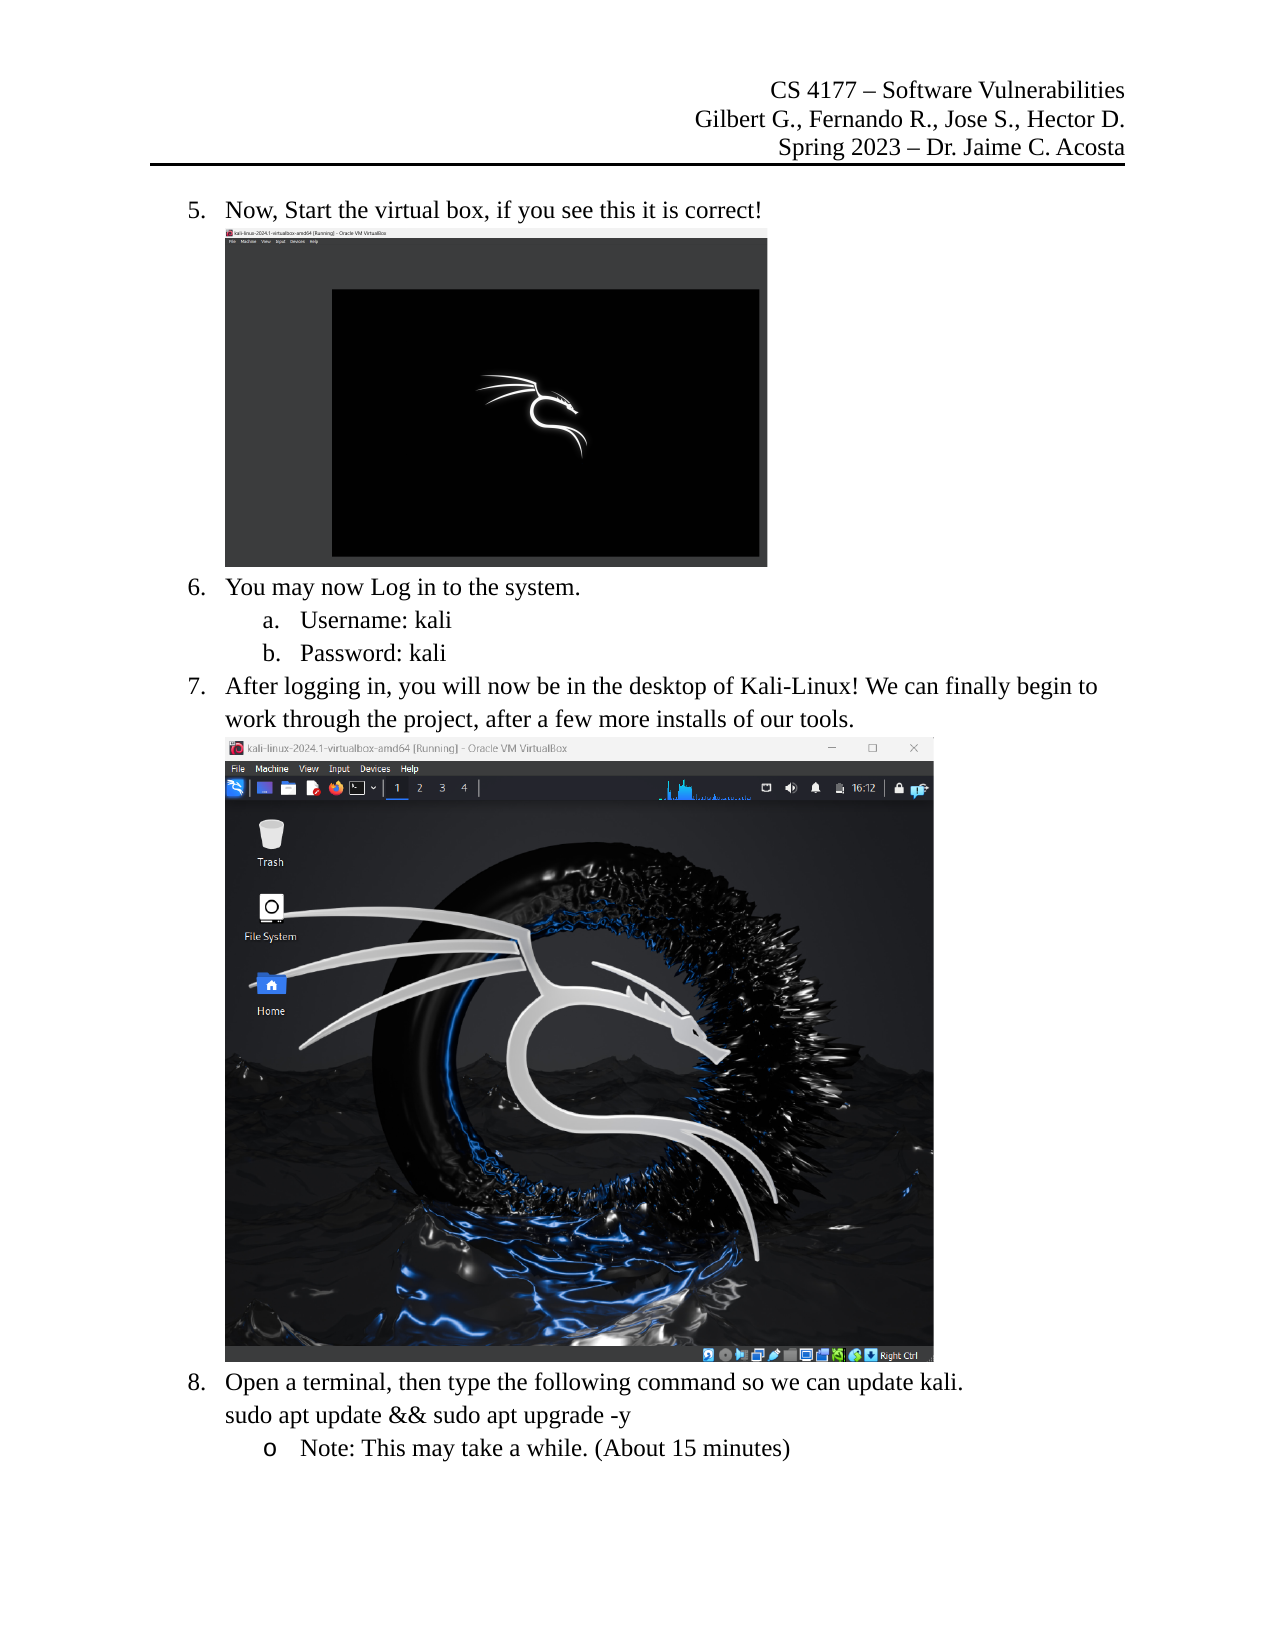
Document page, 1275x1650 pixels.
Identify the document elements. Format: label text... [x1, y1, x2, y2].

list Note: This may take a while. (About 15 minutes) [262, 1433, 1125, 1464]
list Open a terminal, then type the following command so we can update kali. [187, 1367, 1125, 1396]
list Now, Start the virtual box, if you see this it is correct! [187, 195, 1125, 224]
picture [225, 737, 934, 1362]
list Username: kali [262, 605, 1125, 633]
list You may now Log in to the system. [187, 572, 1125, 600]
list sudo apt update && sudo apt upgrade -y [225, 1400, 1125, 1429]
picture [225, 228, 768, 567]
list Password: kali [262, 638, 1125, 666]
